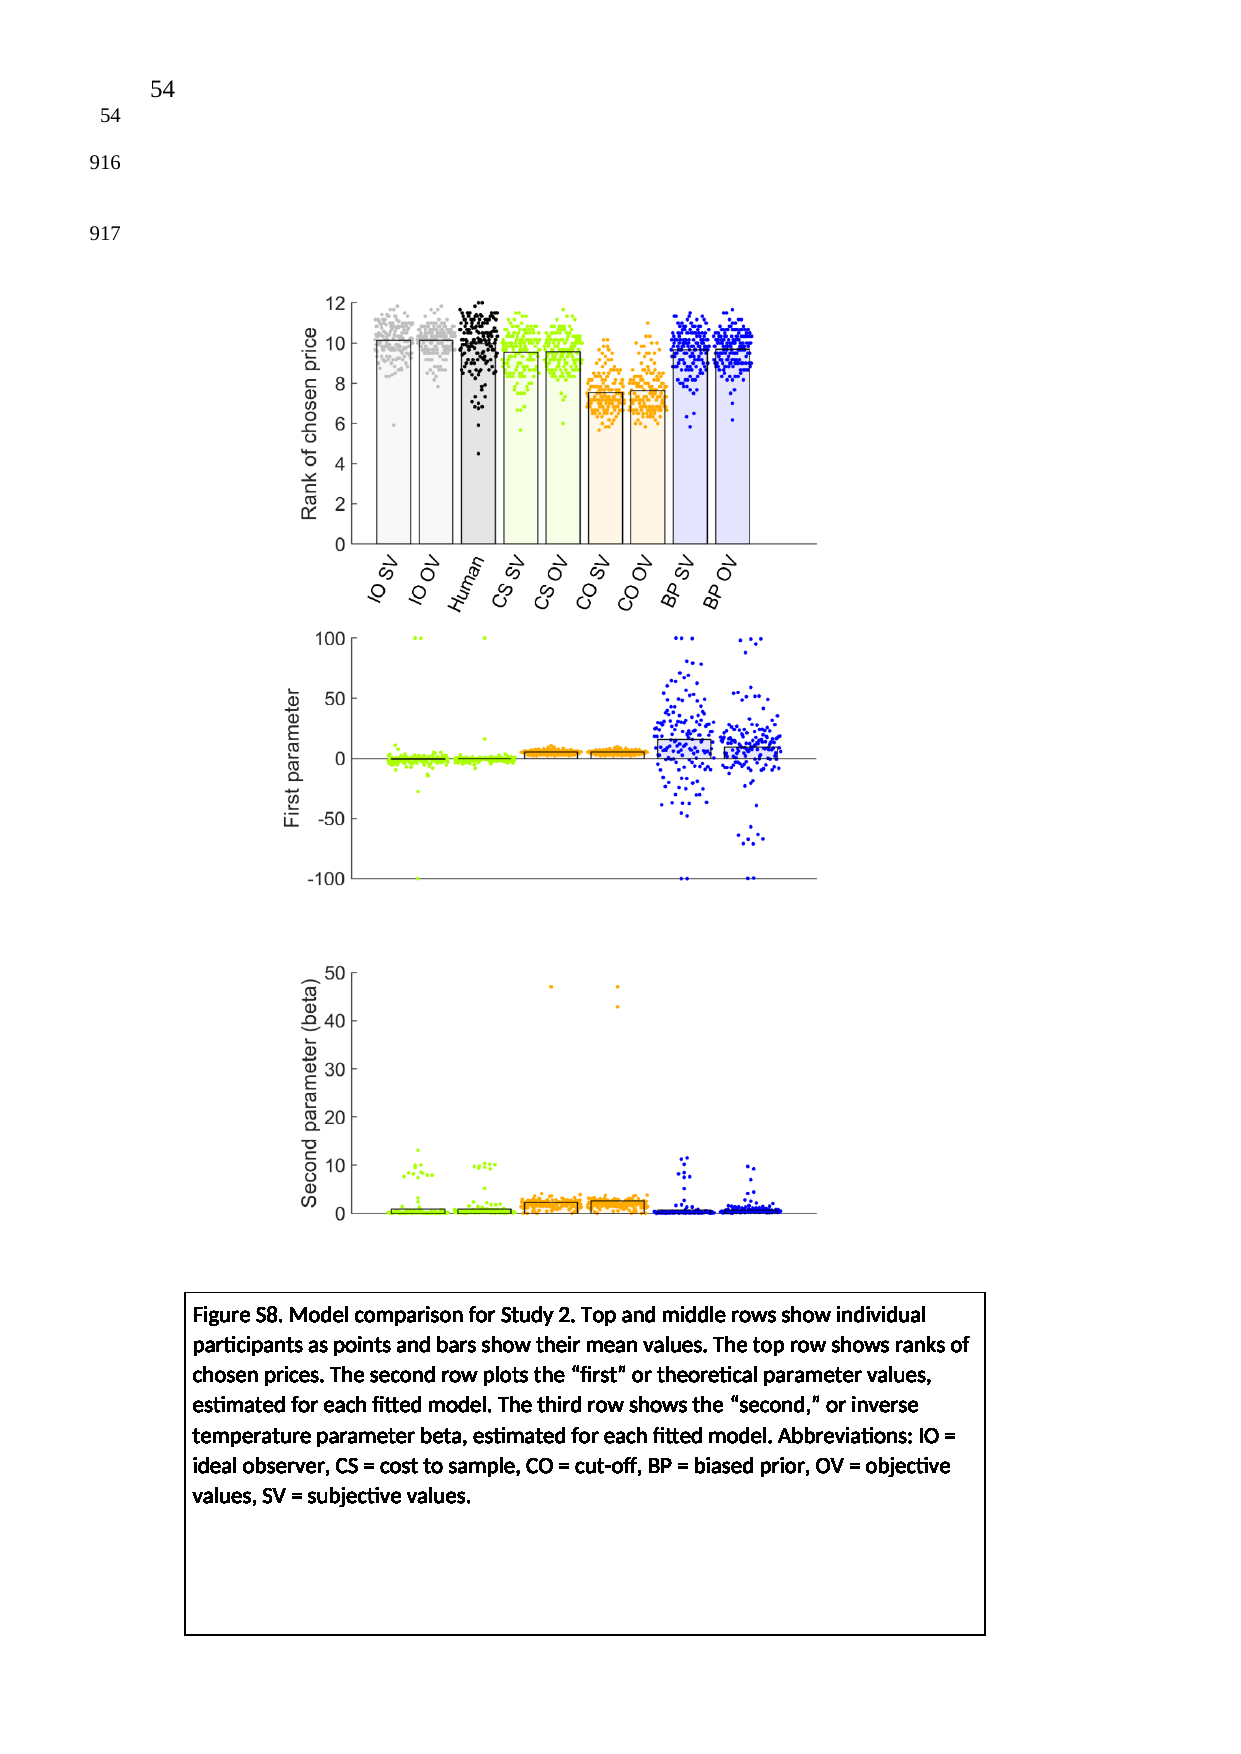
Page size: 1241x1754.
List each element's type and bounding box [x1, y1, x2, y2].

picture [273, 219, 874, 1292]
